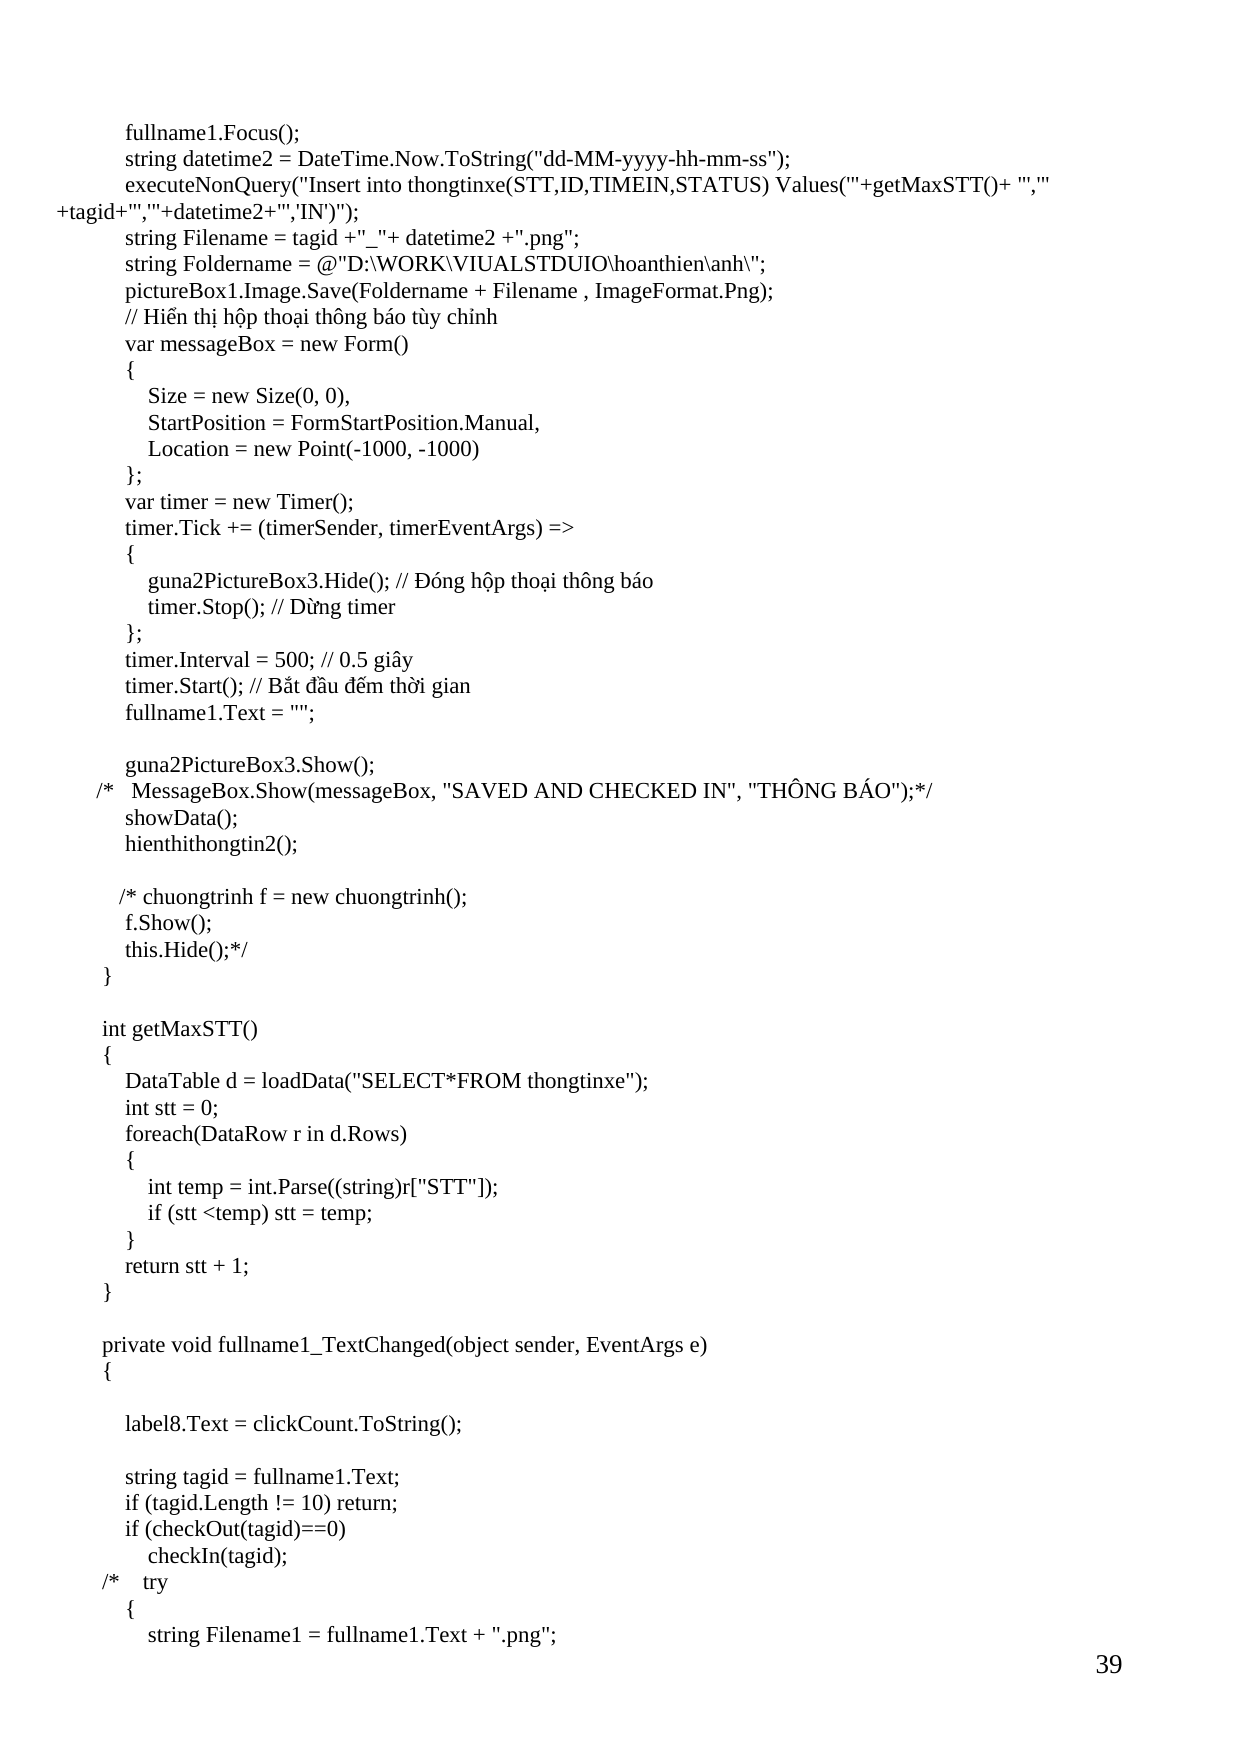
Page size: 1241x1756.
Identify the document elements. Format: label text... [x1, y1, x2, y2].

text /* chuongtrinh f = new chuongtrinh(); [56, 883, 1240, 909]
text { [56, 356, 1240, 382]
text string Filename = tagid +"_"+ datetime2 +".png"; [56, 224, 1240, 251]
text executeNonQuery("Insert into thongtinxe(STT,ID,TIMEIN,STATUS) Values('"+getMaxSTT()+ "','" +tagid+"','"+datetime2+"','IN')"); [56, 171, 1240, 224]
text if (stt <temp) stt = temp; [56, 1199, 1240, 1226]
text f.Show(); [56, 909, 1240, 936]
text { [56, 1041, 1240, 1067]
text timer.Start(); // Bắt đầu đếm thời gian [56, 672, 1240, 698]
text { [56, 1357, 1240, 1384]
text foreach(DataRow r in d.Rows) [56, 1120, 1240, 1147]
text private void fullname1_TextChanged(object sender, EventArgs e) [56, 1331, 1240, 1357]
text checkIn(tagid); [56, 1542, 1240, 1568]
text { [56, 540, 1240, 567]
text guna2PictureBox3.Show(); [56, 751, 1240, 778]
text int temp = int.Parse((string)r["STT"]); [56, 1173, 1240, 1199]
text }; [56, 619, 1240, 646]
text } [56, 1226, 1240, 1252]
text fullname1.Focus(); [56, 119, 1240, 145]
text var messageBox = new Form() [56, 329, 1240, 356]
text guna2PictureBox3.Hide(); // Đóng hộp thoại thông báo [56, 567, 1240, 593]
text { [56, 1147, 1240, 1173]
text var timer = new Timer(); [56, 488, 1240, 514]
text hienthithongtin2(); [56, 830, 1240, 857]
text { [56, 1594, 1240, 1621]
text timer.Stop(); // Dừng timer [56, 593, 1240, 619]
text /* try [56, 1568, 1240, 1594]
text if (checkOut(tagid)==0) [56, 1516, 1240, 1542]
text int getMaxSTT() [56, 1015, 1240, 1041]
text if (tagid.Length != 10) return; [56, 1489, 1240, 1516]
text int stt = 0; [56, 1094, 1240, 1120]
text } [56, 962, 1240, 988]
text return stt + 1; [56, 1252, 1240, 1278]
text // Hiển thị hộp thoại thông báo tùy chỉnh [56, 303, 1240, 329]
text StartPosition = FormStartPosition.Manual, [56, 409, 1240, 435]
text string Filename1 = fullname1.Text + ".png"; [56, 1621, 1240, 1647]
text string tagid = fullname1.Text; [56, 1463, 1240, 1489]
text timer.Interval = 500; // 0.5 giây [56, 646, 1240, 672]
text label8.Text = clickCount.ToString(); [56, 1410, 1240, 1436]
text string datetime2 = DateTime.Now.ToString("dd-MM-yyyy-hh-mm-ss"); [56, 145, 1240, 171]
text Location = new Point(-1000, -1000) [56, 435, 1240, 461]
text showData(); [56, 804, 1240, 830]
text fullname1.Text = ""; [56, 698, 1240, 725]
text string Foldername = @"D:\WORK\VIUALSTDUIO\hoanthien\anh\"; [56, 251, 1240, 277]
text } [56, 1278, 1240, 1305]
text /* MessageBox.Show(messageBox, "SAVED AND CHECKED IN", "THÔNG BÁO");*/ [56, 778, 1240, 804]
text timer.Tick += (timerSender, timerEventArgs) => [56, 514, 1240, 540]
text this.Hide();*/ [56, 936, 1240, 962]
text }; [56, 461, 1240, 488]
text pictureBox1.Image.Save(Foldername + Filename , ImageFormat.Png); [56, 277, 1240, 303]
text DataTable d = loadData("SELECT*FROM thongtinxe"); [56, 1067, 1240, 1094]
text Size = new Size(0, 0), [56, 382, 1240, 409]
